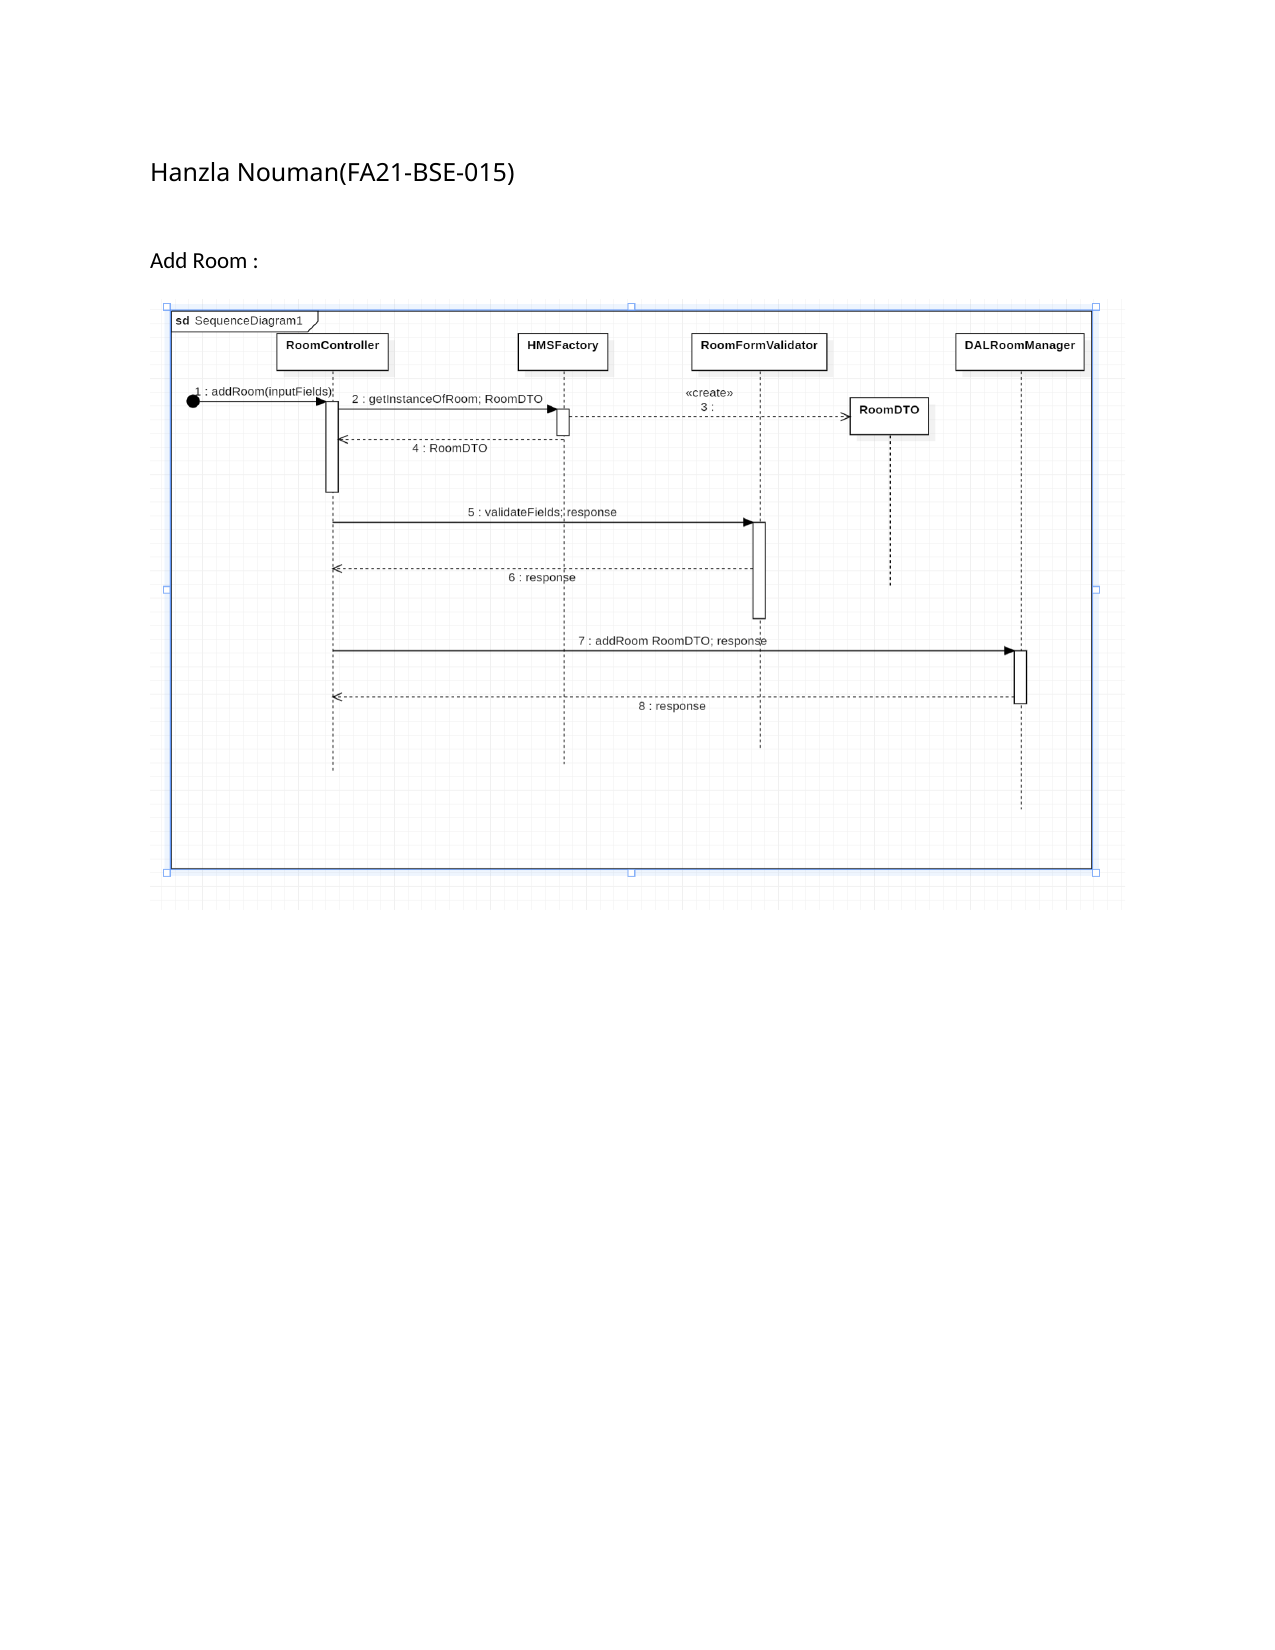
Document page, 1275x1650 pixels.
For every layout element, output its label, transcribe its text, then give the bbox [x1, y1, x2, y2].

picture [150, 299, 1125, 910]
text Add Room : [150, 246, 1125, 274]
subtitle Hanzla Nouman(FA21-BSE-015) [150, 154, 1125, 188]
